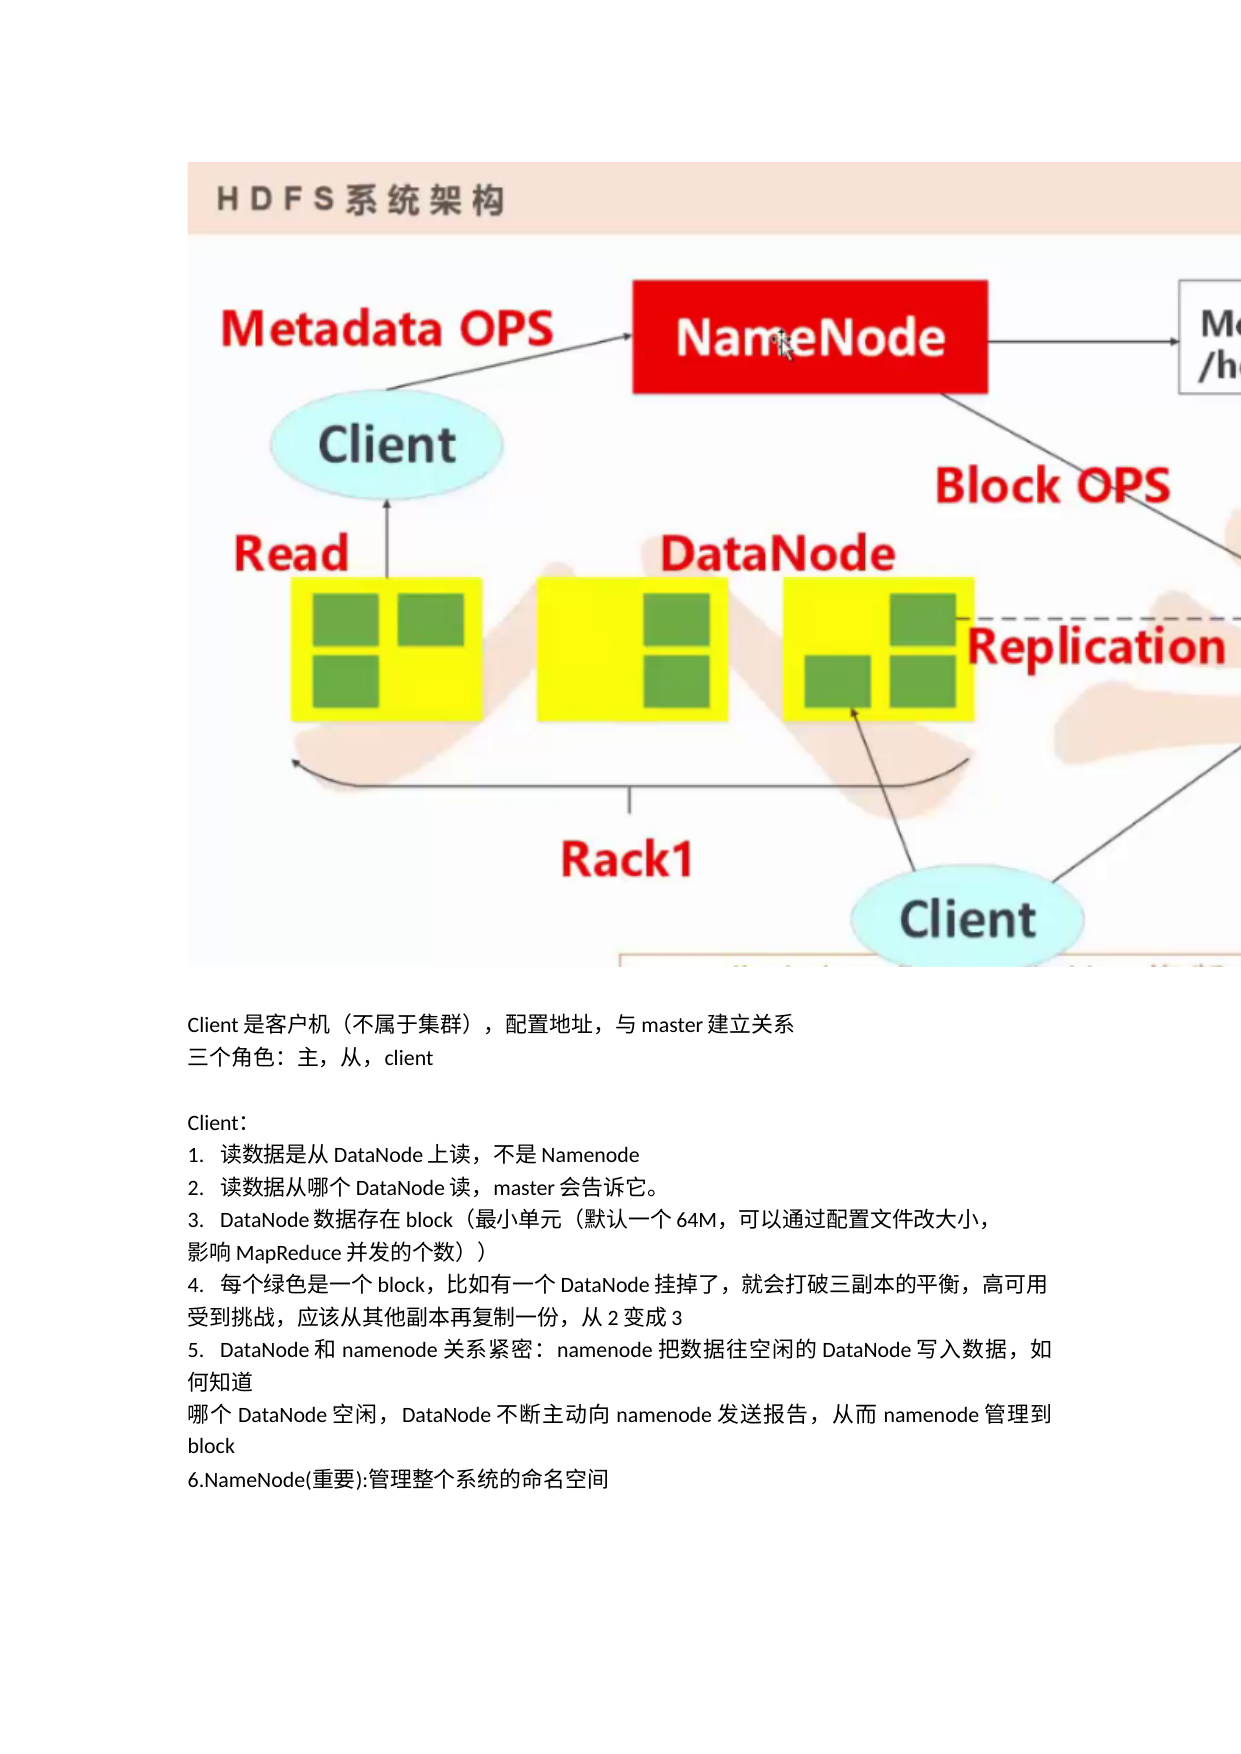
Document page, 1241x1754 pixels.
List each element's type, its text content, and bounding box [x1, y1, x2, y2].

list 读数据是从DataNode上读，不是Namenode [187, 1137, 1053, 1169]
list DataNode和namenode关系紧密：namenode把数据往空闲的DataNode写入数据，如何知道 [187, 1332, 1053, 1397]
list 受到挑战，应该从其他副本再复制一份，从2变成3 [187, 1299, 1053, 1332]
list 读数据从哪个DataNode读，master会告诉它。 [187, 1169, 1053, 1202]
list Client： [187, 1104, 1053, 1137]
list 哪个DataNode空闲，DataNode不断主动向namenode发送报告，从而namenode管理到block [187, 1397, 1053, 1462]
list Client是客户机（不属于集群），配置地址，与master建立关系 [187, 1007, 1053, 1039]
list 影响MapReduce并发的个数）） [187, 1234, 1053, 1267]
list 三个角色：主，从，client [187, 1039, 1053, 1072]
list 每个绿色是一个block，比如有一个DataNode挂掉了，就会打破三副本的平衡，高可用 [187, 1267, 1053, 1299]
list DataNode数据存在block（最小单元（默认一个64M，可以通过配置文件改大小， [187, 1202, 1053, 1234]
list 6.NameNode(重要):管理整个系统的命名空间 [187, 1462, 1053, 1494]
picture [187, 162, 1241, 967]
